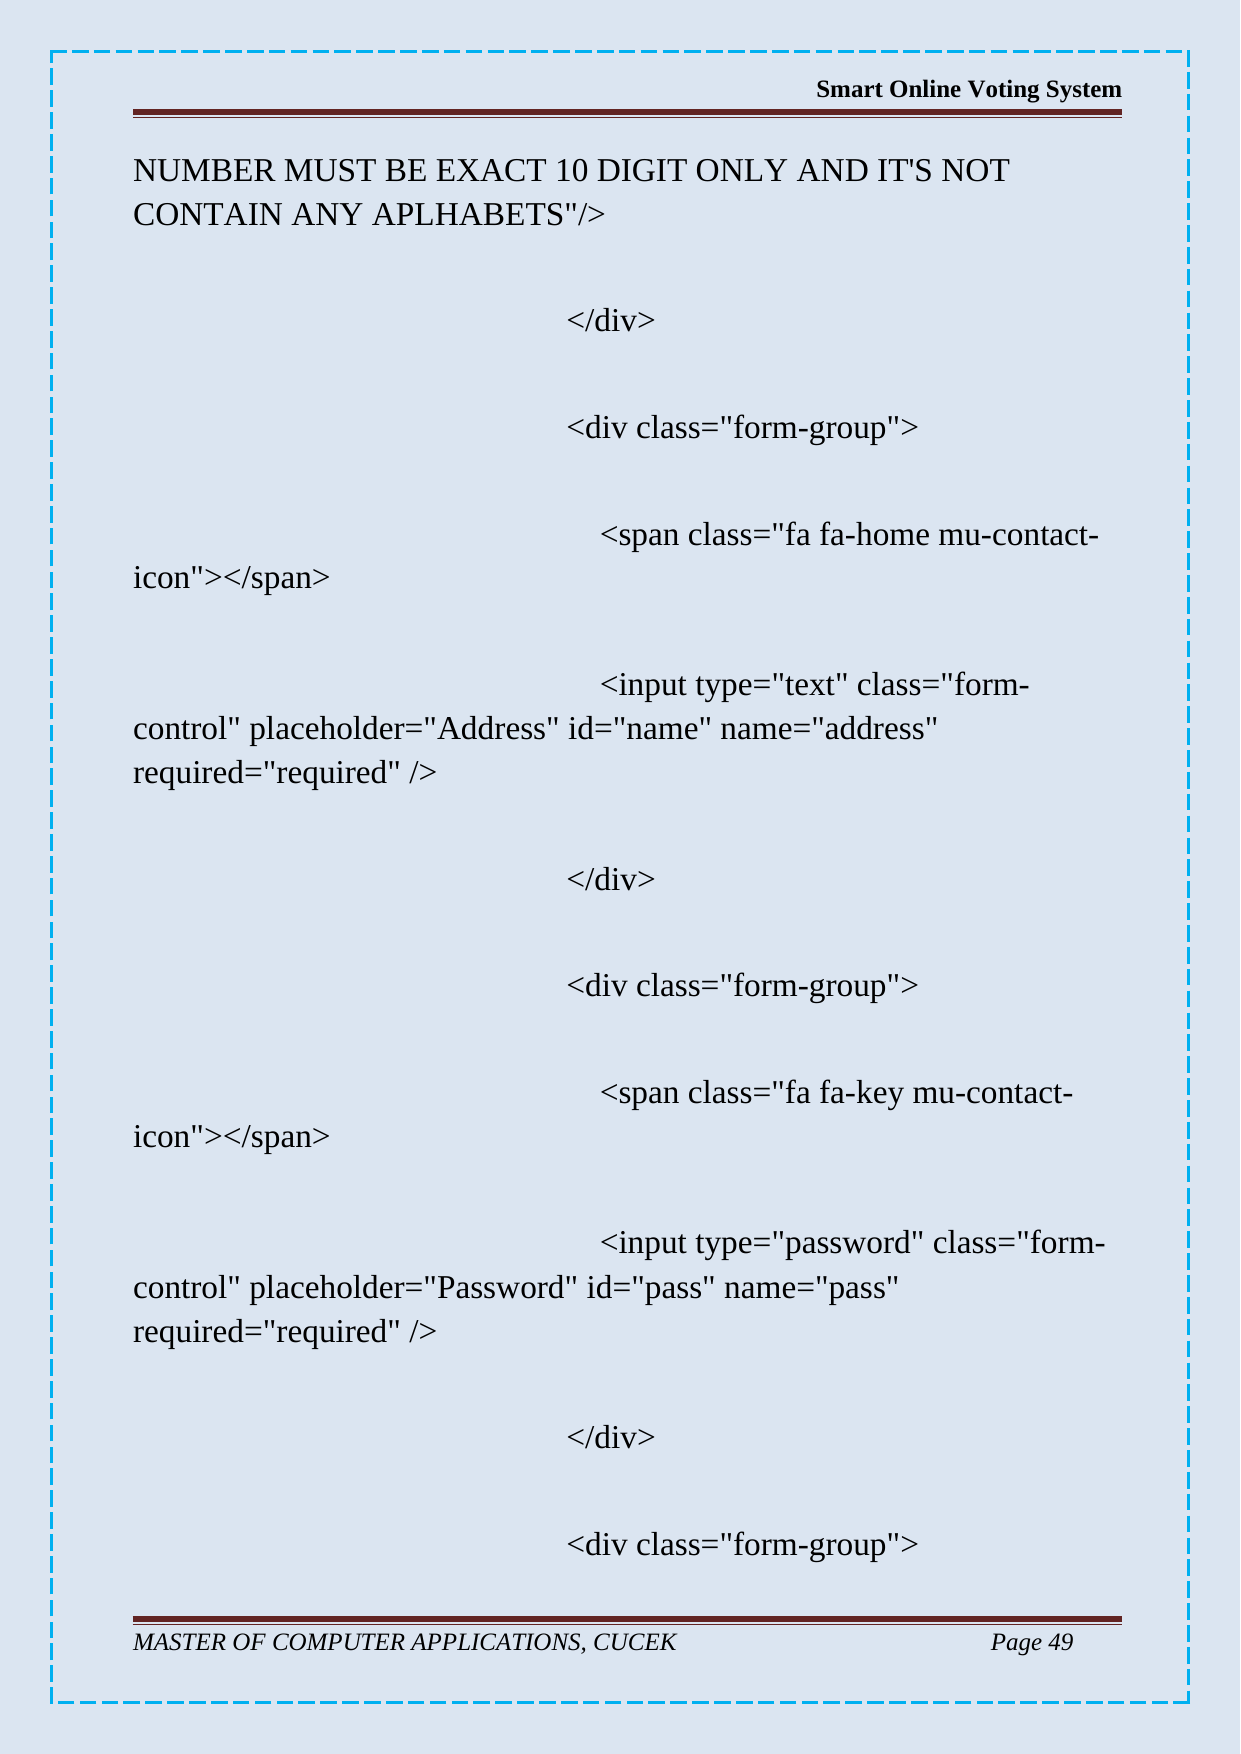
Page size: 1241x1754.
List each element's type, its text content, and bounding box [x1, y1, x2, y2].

text <span class="fa fa-key mu-contact-icon"></span> [133, 1072, 1122, 1154]
text <div class="form-group"> [133, 1524, 1122, 1562]
text <span class="fa fa-home mu-contact-icon"></span> [133, 514, 1122, 596]
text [133, 150, 1122, 232]
text </div> [133, 1417, 1122, 1456]
text <input type="text" class="form-control" placeholder="Address" id="name" name="address" required="required" /> [133, 664, 1122, 791]
text <input type="password" class="form-control" placeholder="Password" id="pass" name="pass" required="required" /> [133, 1223, 1122, 1349]
text <div class="form-group"> [133, 407, 1122, 446]
text </div> [133, 859, 1122, 897]
text <div class="form-group"> [133, 966, 1122, 1004]
text </div> [133, 301, 1122, 339]
